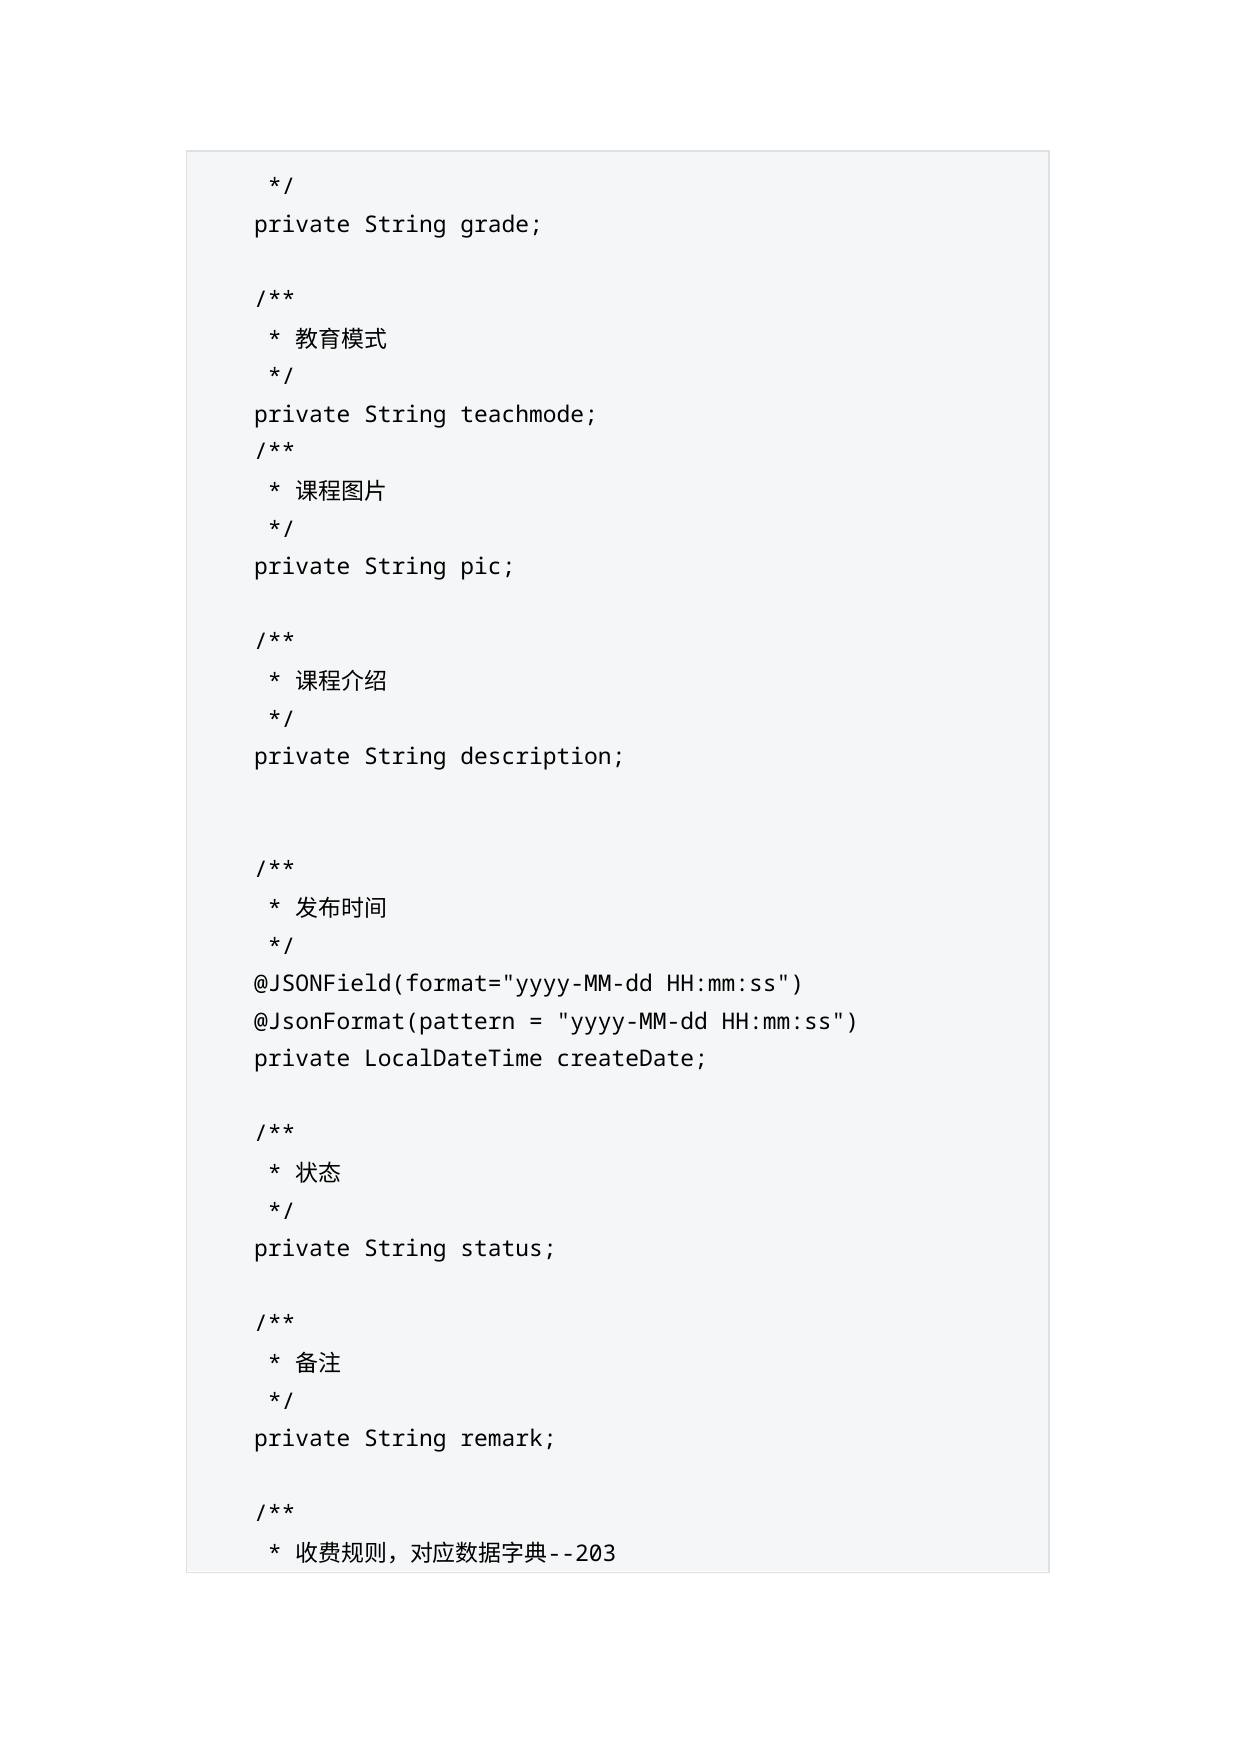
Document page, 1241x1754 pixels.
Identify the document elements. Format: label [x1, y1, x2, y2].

table_header [187, 152, 1048, 1571]
